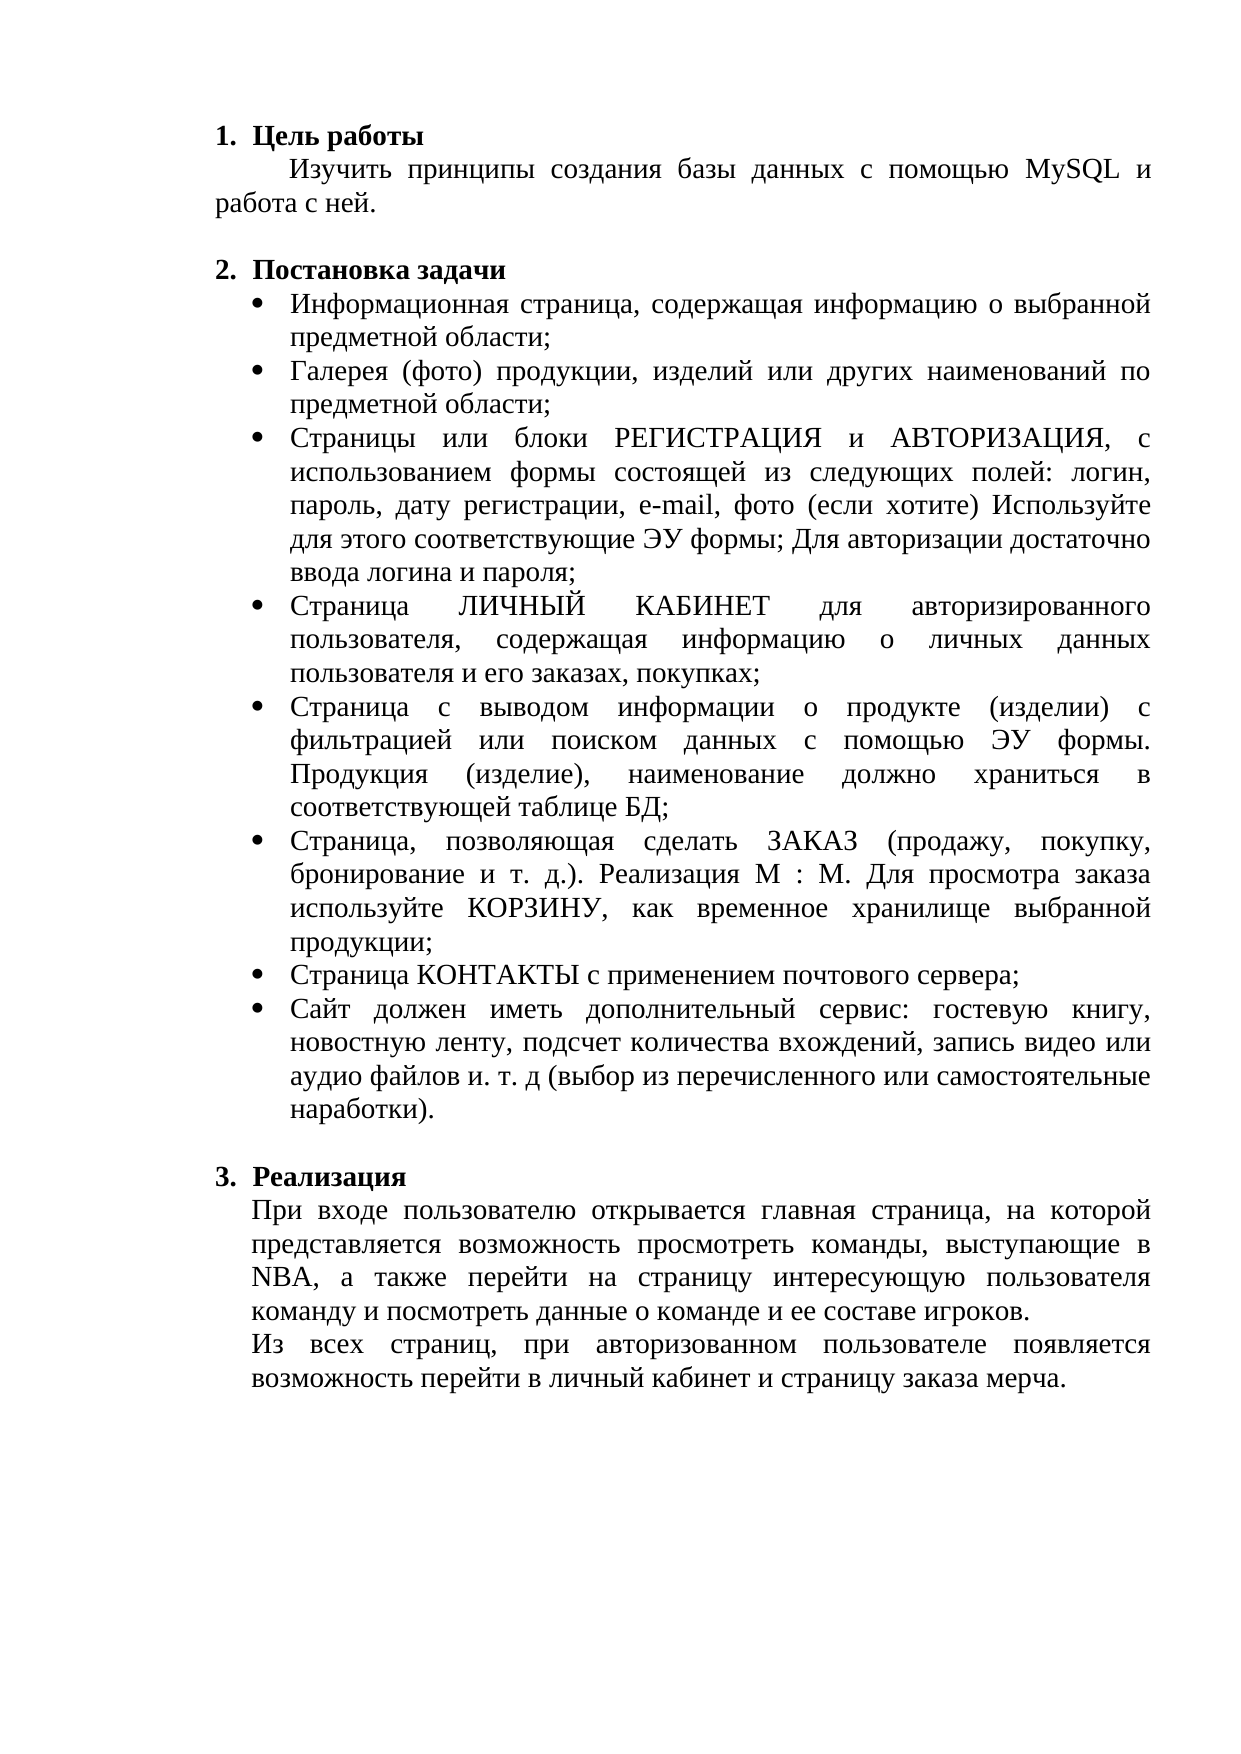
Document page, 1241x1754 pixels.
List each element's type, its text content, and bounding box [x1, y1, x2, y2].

list Страница ЛИЧНЫЙ КАБИНЕТ для авторизированного пользователя, содержащая информацию о личных данных пользователя и его заказах, покупках; [252, 588, 1152, 689]
list Страницы или блоки РЕГИСТРАЦИЯ и АВТОРИЗАЦИЯ, с использованием формы состоящей из следующих полей: логин, пароль, дату регистрации, е-mail, фото (если хотите) Используйте для этого соответствующие ЭУ формы; Для авторизации достаточно ввода логина и пароля; [252, 420, 1152, 588]
list Цель работы [215, 118, 1152, 152]
list Страница КОНТАКТЫ с применением почтового сервера; [252, 957, 1152, 991]
list Сайт должен иметь дополнительный сервис: гостевую книгу, новостную ленту, подсчет количества вхождений, запись видео или аудио файлов и. т. д (выбор из перечисленного или самостоятельные наработки). [252, 991, 1152, 1125]
text Изучить принципы создания базы данных с помощью MySQL и работа с ней. [215, 152, 1152, 219]
list Постановка задачи [215, 252, 1152, 286]
text Из всех страниц, при авторизованном пользователе появляется возможность перейти в личный кабинет и страницу заказа мерча. [251, 1326, 1152, 1393]
list Страница, позволяющая сделать ЗАКАЗ (продажу, покупку, бронирование и т. д.). Реализация М : М. Для просмотра заказа используйте КОРЗИНУ, как временное хранилище выбранной продукции; [252, 823, 1152, 957]
list Информационная страница, содержащая информацию о выбранной предметной области; [252, 286, 1152, 353]
list Галерея (фото) продукции, изделий или других наименований по предметной области; [252, 353, 1152, 420]
list Страница с выводом информации о продукте (изделии) с фильтрацией или поиском данных с помощью ЭУ формы. Продукция (изделие), наименование должно храниться в соответствующей таблице БД; [252, 689, 1152, 823]
list Реализация [215, 1159, 1152, 1192]
text При входе пользователю открывается главная страница, на которой представляется возможность просмотреть команды, выступающие в NBA, а также перейти на страницу интересующую пользователя команду и посмотреть данные о команде и ее составе игроков. [251, 1192, 1152, 1326]
